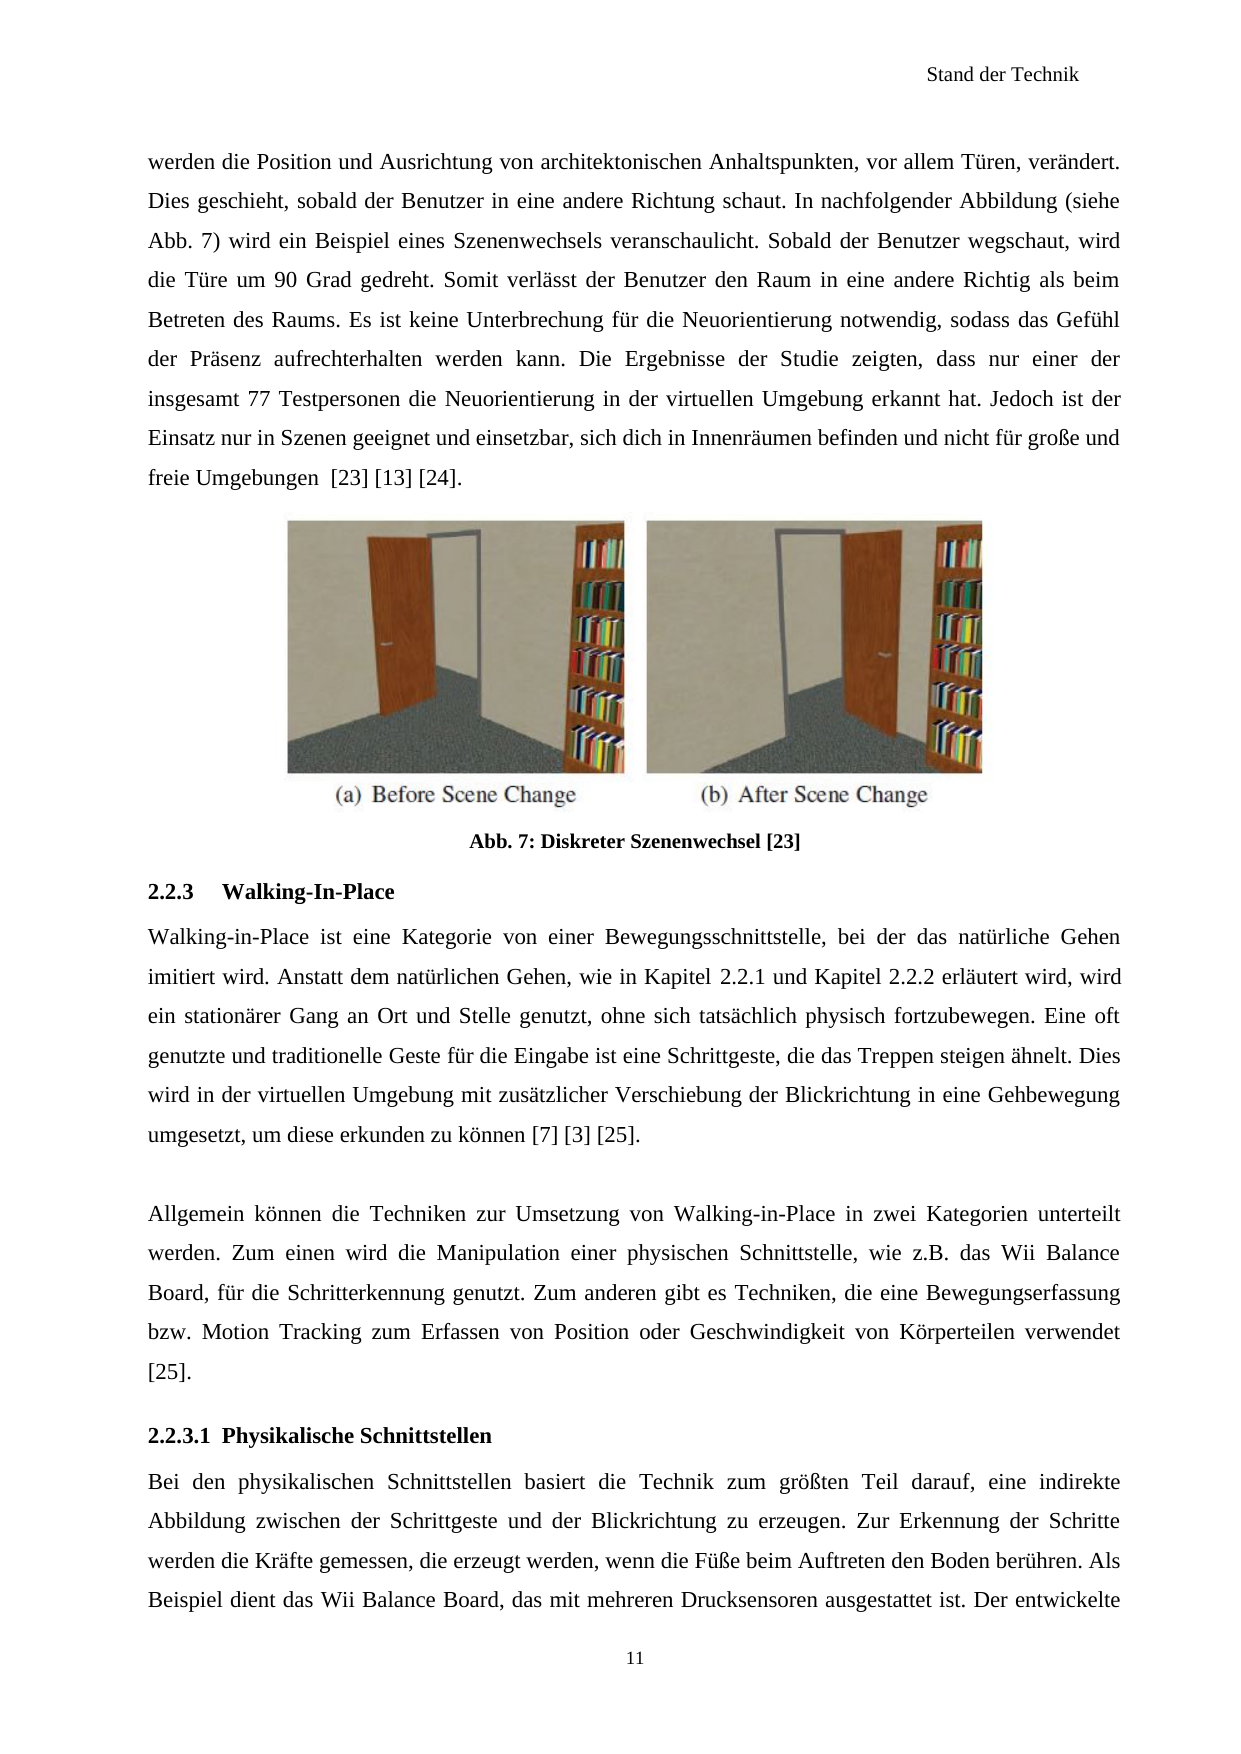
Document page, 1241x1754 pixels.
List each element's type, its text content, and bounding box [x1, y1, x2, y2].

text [148, 148, 1122, 490]
picture [274, 503, 996, 816]
text Abb. : Diskreter Szenenwechsel [148, 829, 1122, 853]
subtitle Walking-In-Place [148, 878, 1122, 904]
subtitle Physikalische Schnittstellen [148, 1422, 1122, 1448]
text Allgemein können die Techniken zur Umsetzung von Walking-in-Place in zwei Kategorien unterteilt werden. Zum einen wird die Manipulation einer physischen Schnittstelle, wie z.B. das Wii Balance Board, für die Schritterkennung genutzt. Zum anderen gibt es Techniken, die eine Bewegungserfassung bzw. Motion Tracking zum Erfassen von Position oder Geschwindigkeit von Körperteilen verwendet. [148, 1200, 1122, 1384]
text Walking-in-Place ist eine Kategorie von einer Bewegungsschnittstelle, bei der das natürliche Gehen imitiert wird. Anstatt dem natürlichen Gehen, wie in Kapitel 2.2.1 und Kapitel 2.2.2 erläutert wird, wird ein stationärer Gang an Ort und Stelle genutzt, ohne sich tatsächlich physisch fortzubewegen. Eine oft genutzte und traditionelle Geste für die Eingabe ist eine Schrittgeste, die das Treppen steigen ähnelt. Dies wird in der virtuellen Umgebung mit zusätzlicher Verschiebung der Blickrichtung in eine Gehbewegung umgesetzt, um diese erkunden zu können . [148, 923, 1122, 1147]
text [148, 1468, 1122, 1613]
